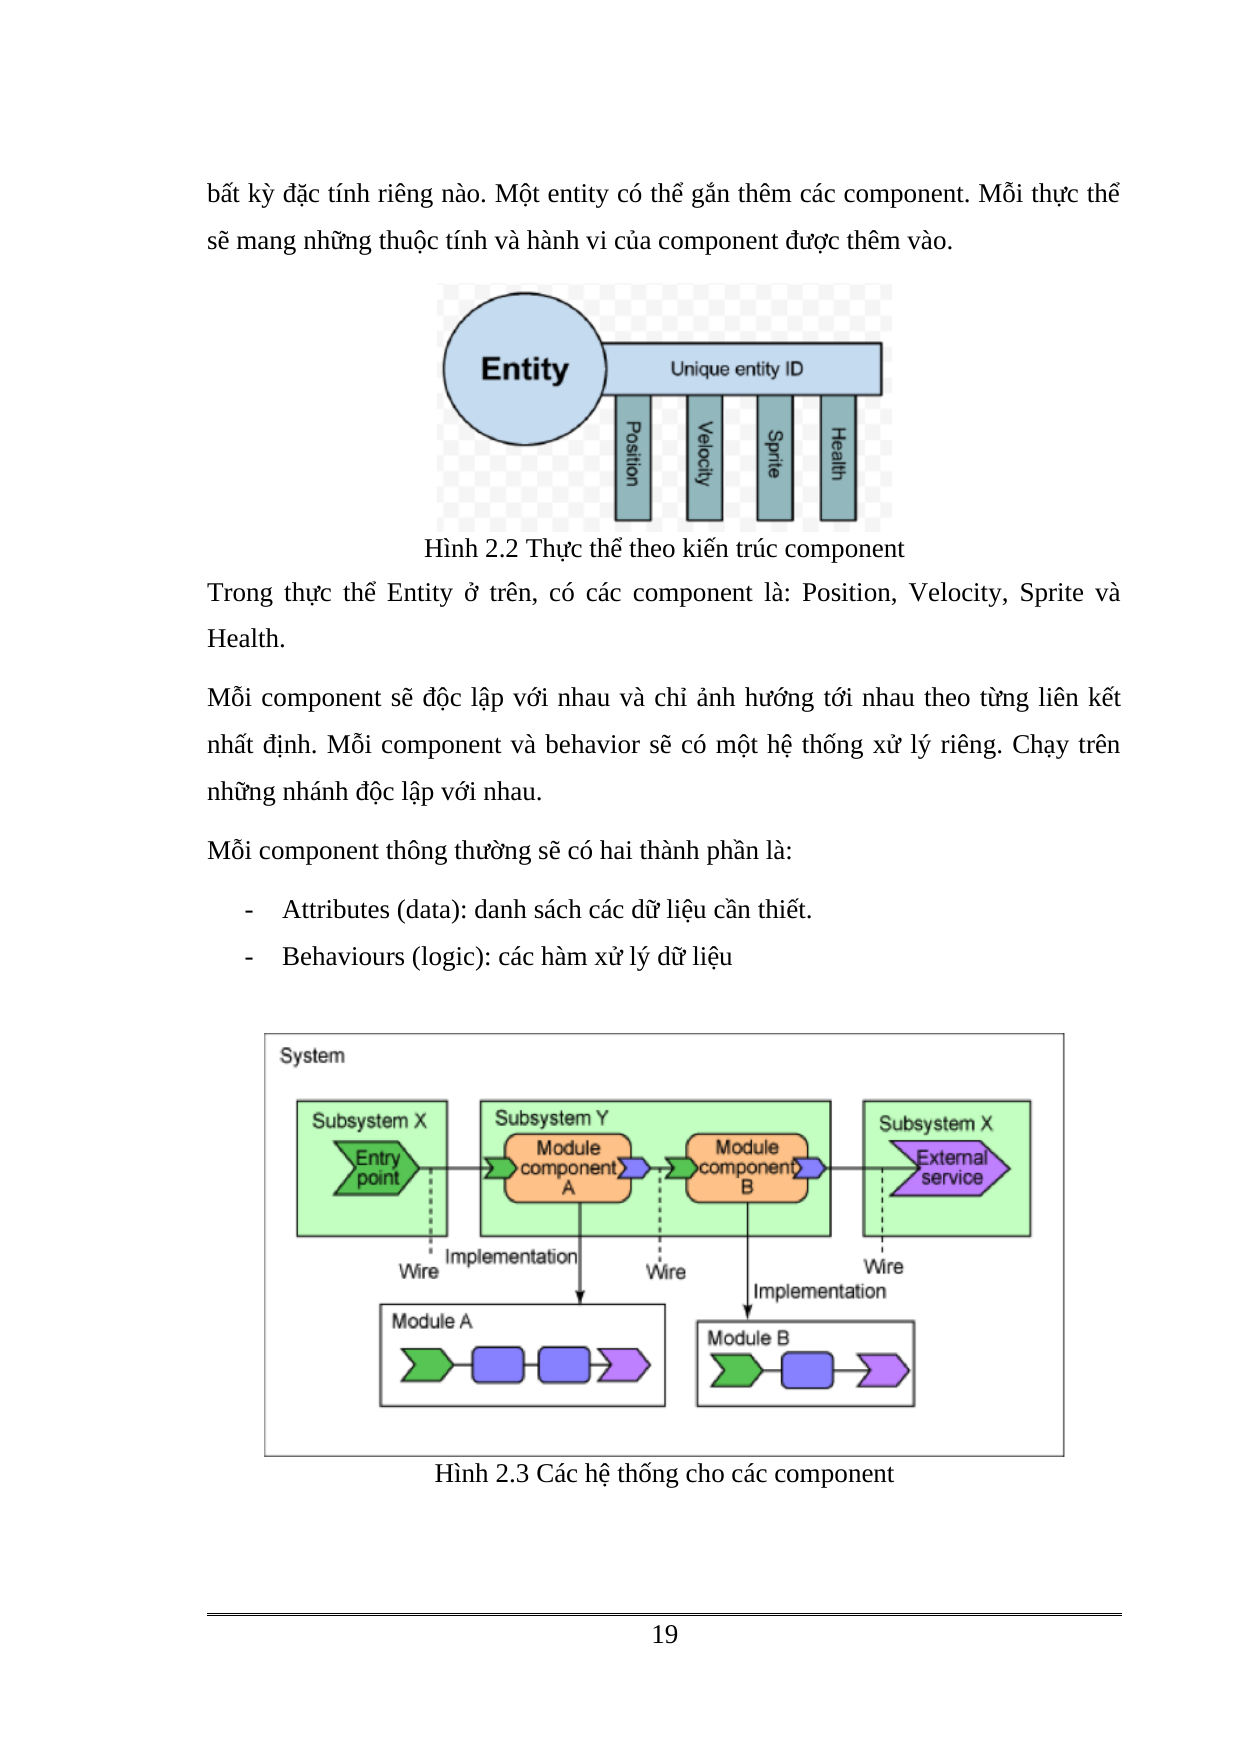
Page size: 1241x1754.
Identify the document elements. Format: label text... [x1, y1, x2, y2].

text Mỗi component thông thường sẽ có hai thành phần là: [207, 834, 1122, 865]
picture [436, 283, 893, 532]
text Trong thực thể Entity ở trên, có các component là: Position, Velocity, Sprite và Health. [207, 576, 1122, 653]
list Attributes (data): danh sách các dữ liệu cần thiết. [244, 893, 1122, 924]
picture [264, 1033, 1065, 1457]
list Behaviours (logic): các hàm xử lý dữ liệu [244, 940, 1122, 971]
text Mỗi component sẽ độc lập với nhau và chỉ ảnh hướng tới nhau theo từng liên kết nhất định. Mỗi component và behavior sẽ có một hệ thống xử lý riêng. Chạy trên những nhánh độc lập với nhau. [207, 682, 1122, 806]
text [207, 177, 1122, 255]
